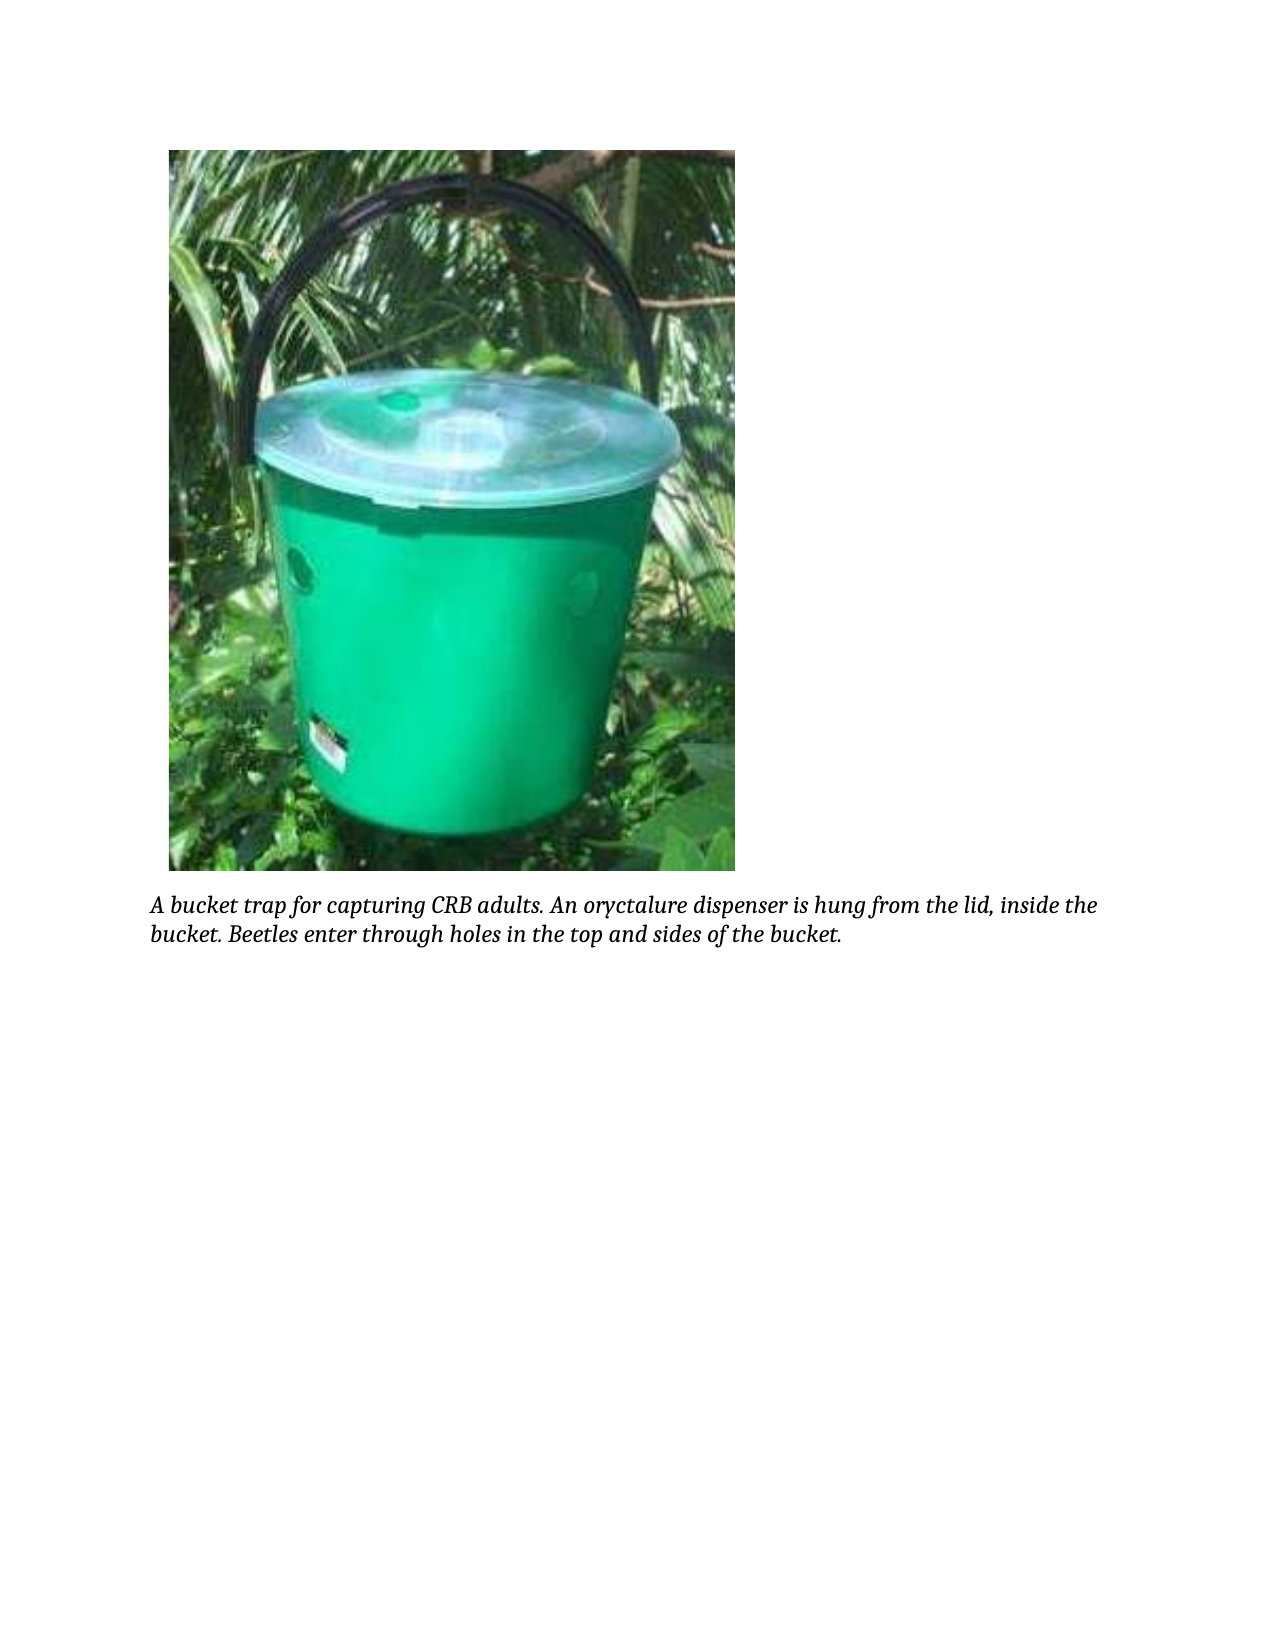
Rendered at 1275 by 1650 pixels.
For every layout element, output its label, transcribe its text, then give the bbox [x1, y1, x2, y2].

text A bucket trap for capturing CRB adults. An oryctalure dispenser is hung from the lid, inside the bucket. Beetles enter through holes in the top and sides of the bucket. [150, 891, 1125, 949]
picture [168, 150, 735, 871]
